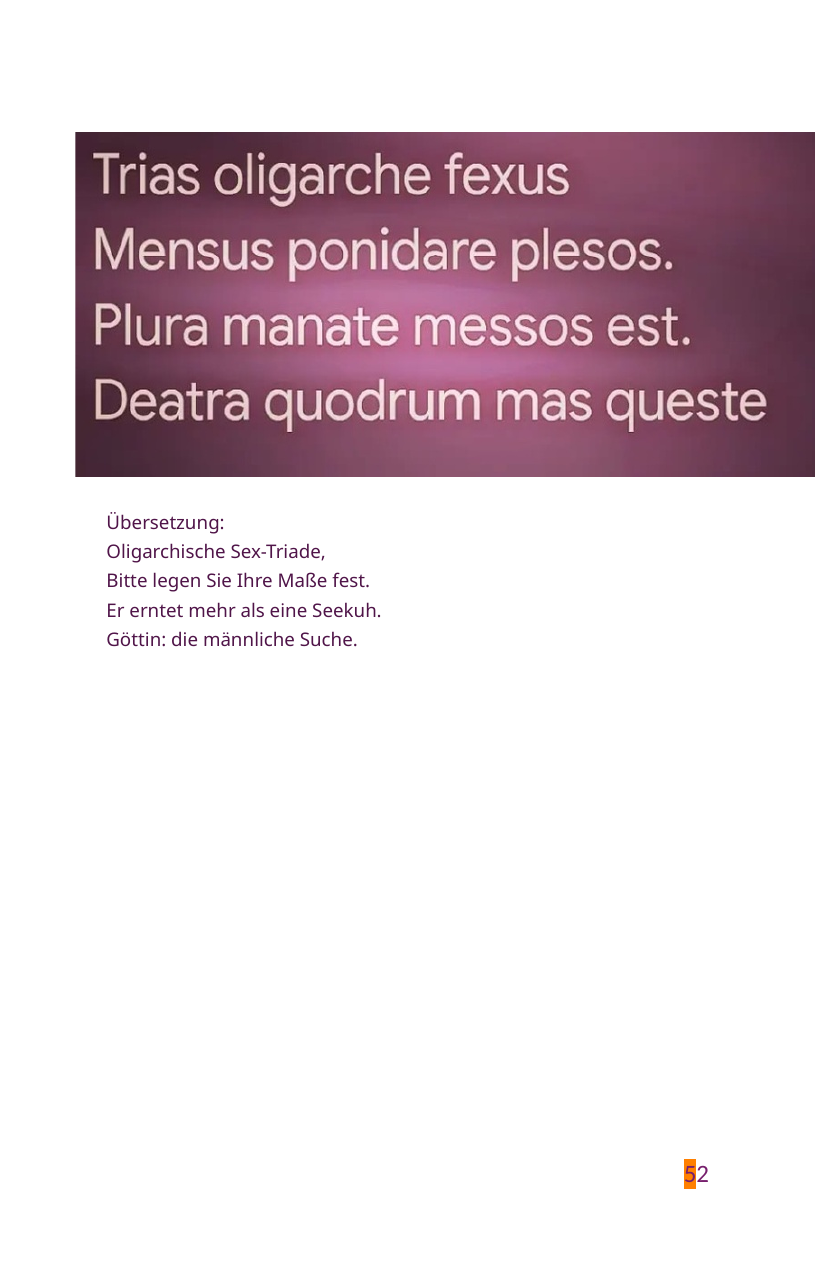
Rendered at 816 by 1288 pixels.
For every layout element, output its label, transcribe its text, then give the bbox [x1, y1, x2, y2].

text Er erntet mehr als eine Seekuh. [106, 597, 709, 623]
text Oligarchische Sex-Triade, [106, 538, 709, 564]
picture [75, 132, 815, 477]
text Göttin: die männliche Suche. [106, 626, 709, 652]
text Bitte legen Sie Ihre Maße fest. [106, 568, 709, 593]
text Übersetzung: [106, 509, 709, 535]
